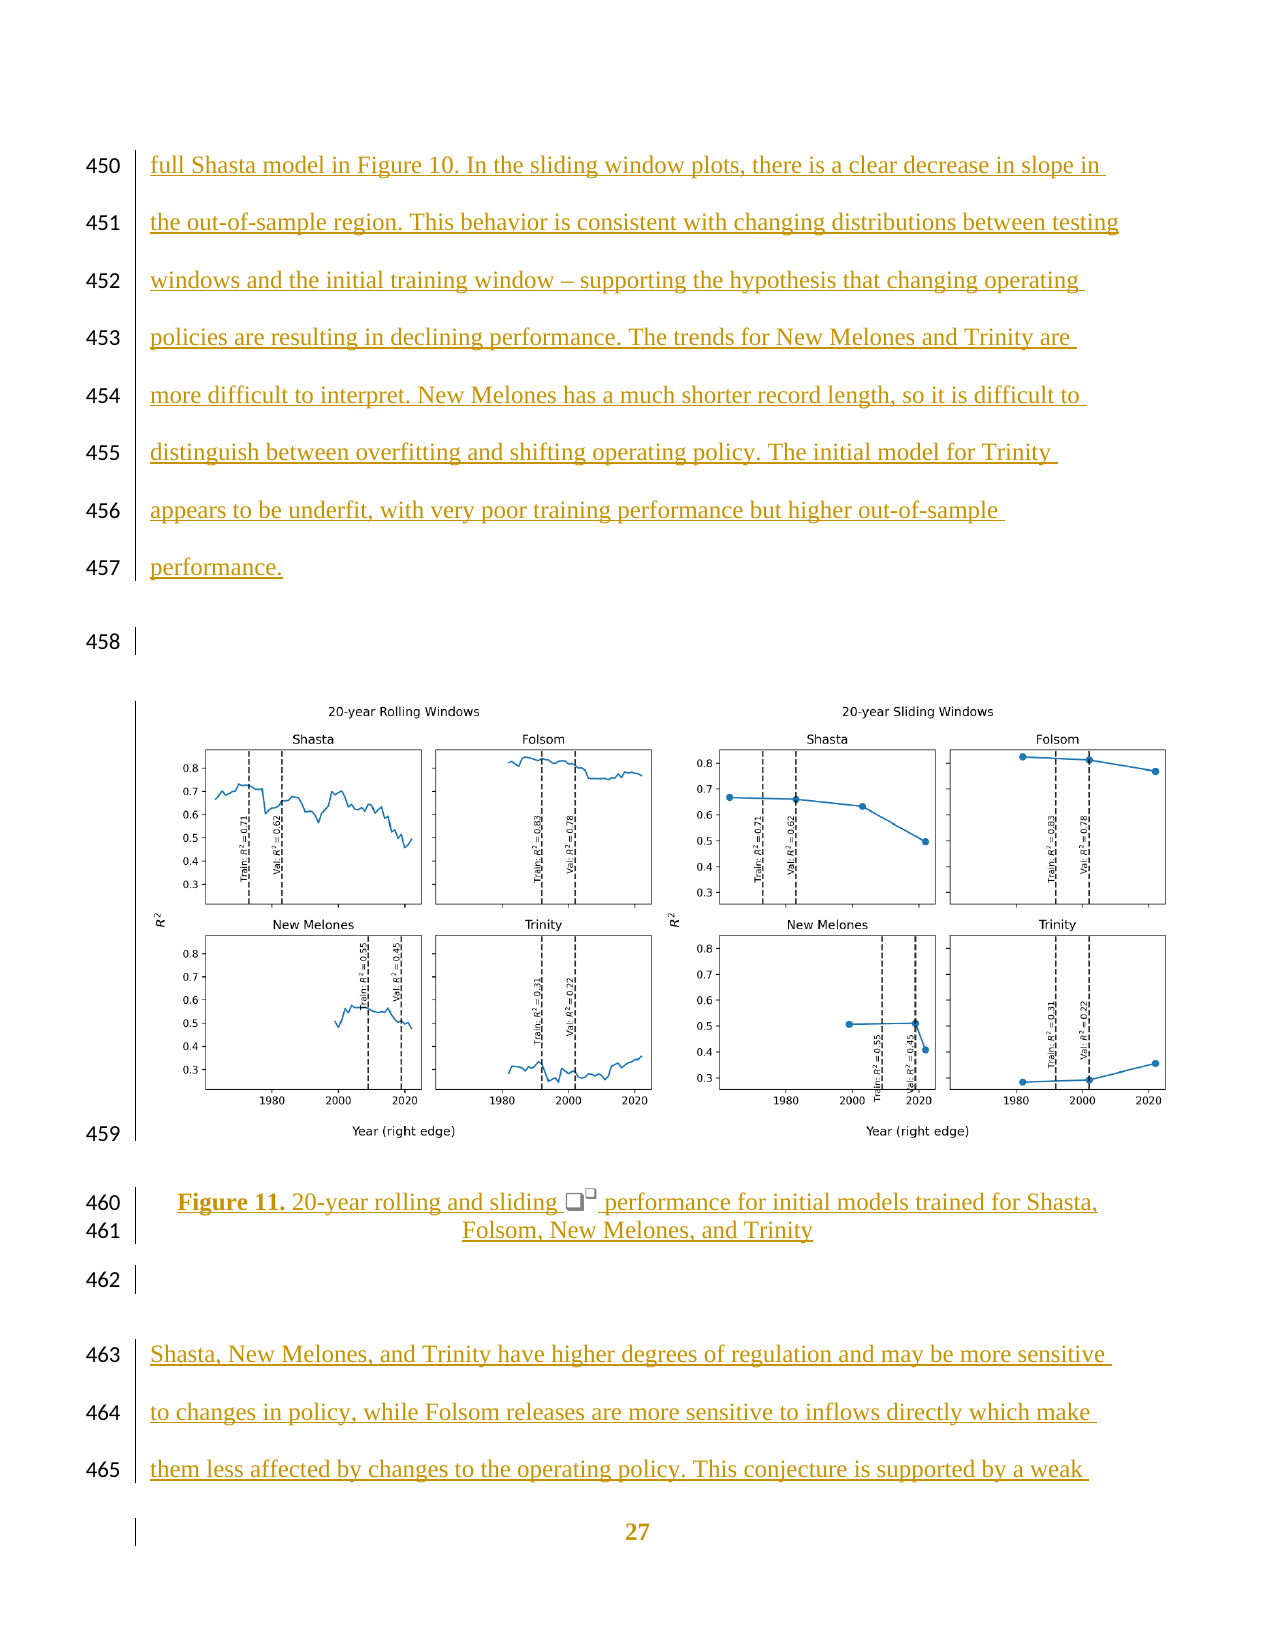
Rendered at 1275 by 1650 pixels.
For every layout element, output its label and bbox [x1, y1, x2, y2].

picture [150, 700, 1169, 1142]
